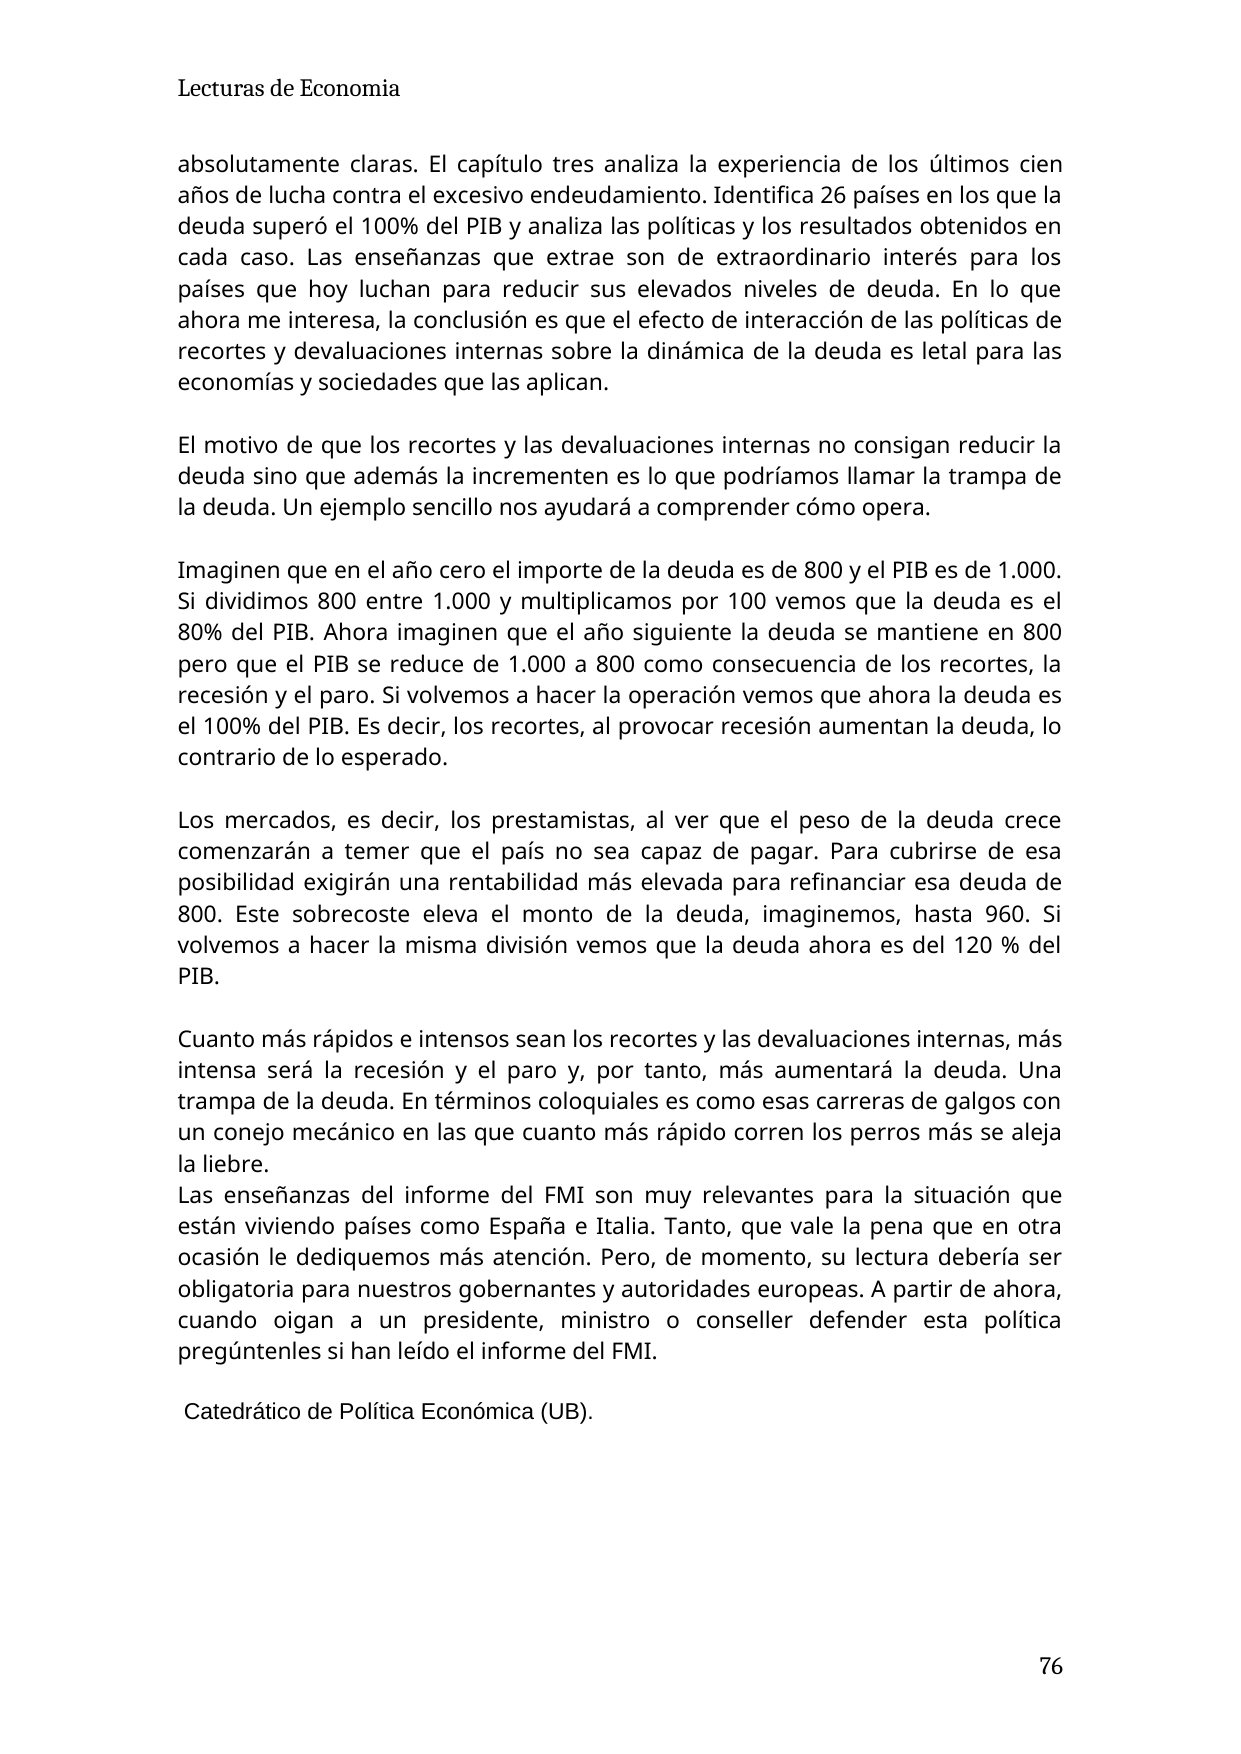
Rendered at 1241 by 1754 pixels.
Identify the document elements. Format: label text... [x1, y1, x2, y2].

text Los mercados, es decir, los prestamistas, al ver que el peso de la deuda crece comenzarán a temer que el país no sea capaz de pagar. Para cubrirse de esa posibilidad exigirán una rentabilidad más elevada para refinanciar esa deuda de 800. Este sobrecoste eleva el monto de la deuda, imaginemos, hasta 960. Si volvemos a hacer la misma división vemos que la deuda ahora es del 120 % del PIB. [177, 804, 1063, 991]
text Cuanto más rápidos e intensos sean los recortes y las devaluaciones internas, más intensa será la recesión y el paro y, por tanto, más aumentará la deuda. Una trampa de la deuda. En términos coloquiales es como esas carreras de galgos con un conejo mecánico en las que cuanto más rápido corren los perros más se aleja la liebre. [177, 1023, 1063, 1179]
text El motivo de que los recortes y las devaluaciones internas no consigan reducir la deuda sino que además la incrementen es lo que podríamos llamar la trampa de la deuda. Un ejemplo sencillo nos ayudará a comprender cómo opera. [177, 429, 1063, 523]
text Catedrático de Política Económica (UB). [177, 1398, 1063, 1424]
text Imaginen que en el año cero el importe de la deuda es de 800 y el PIB es de 1.000. Si dividimos 800 entre 1.000 y multiplicamos por 100 vemos que la deuda es el 80% del PIB. Ahora imaginen que el año siguiente la deuda se mantiene en 800 pero que el PIB se reduce de 1.000 a 800 como consecuencia de los recortes, la recesión y el paro. Si volvemos a hacer la operación vemos que ahora la deuda es el 100% del PIB. Es decir, los recortes, al provocar recesión aumentan la deuda, lo contrario de lo esperado. [177, 554, 1063, 773]
text Las enseñanzas del informe del FMI son muy relevantes para la situación que están viviendo países como España e Italia. Tanto, que vale la pena que en otra ocasión le dediquemos más atención. Pero, de momento, su lectura debería ser obligatoria para nuestros gobernantes y autoridades europeas. A partir de ahora, cuando oigan a un presidente, ministro o conseller defender esta política pregúntenles si han leído el informe del FMI. [177, 1179, 1063, 1366]
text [177, 148, 1063, 398]
